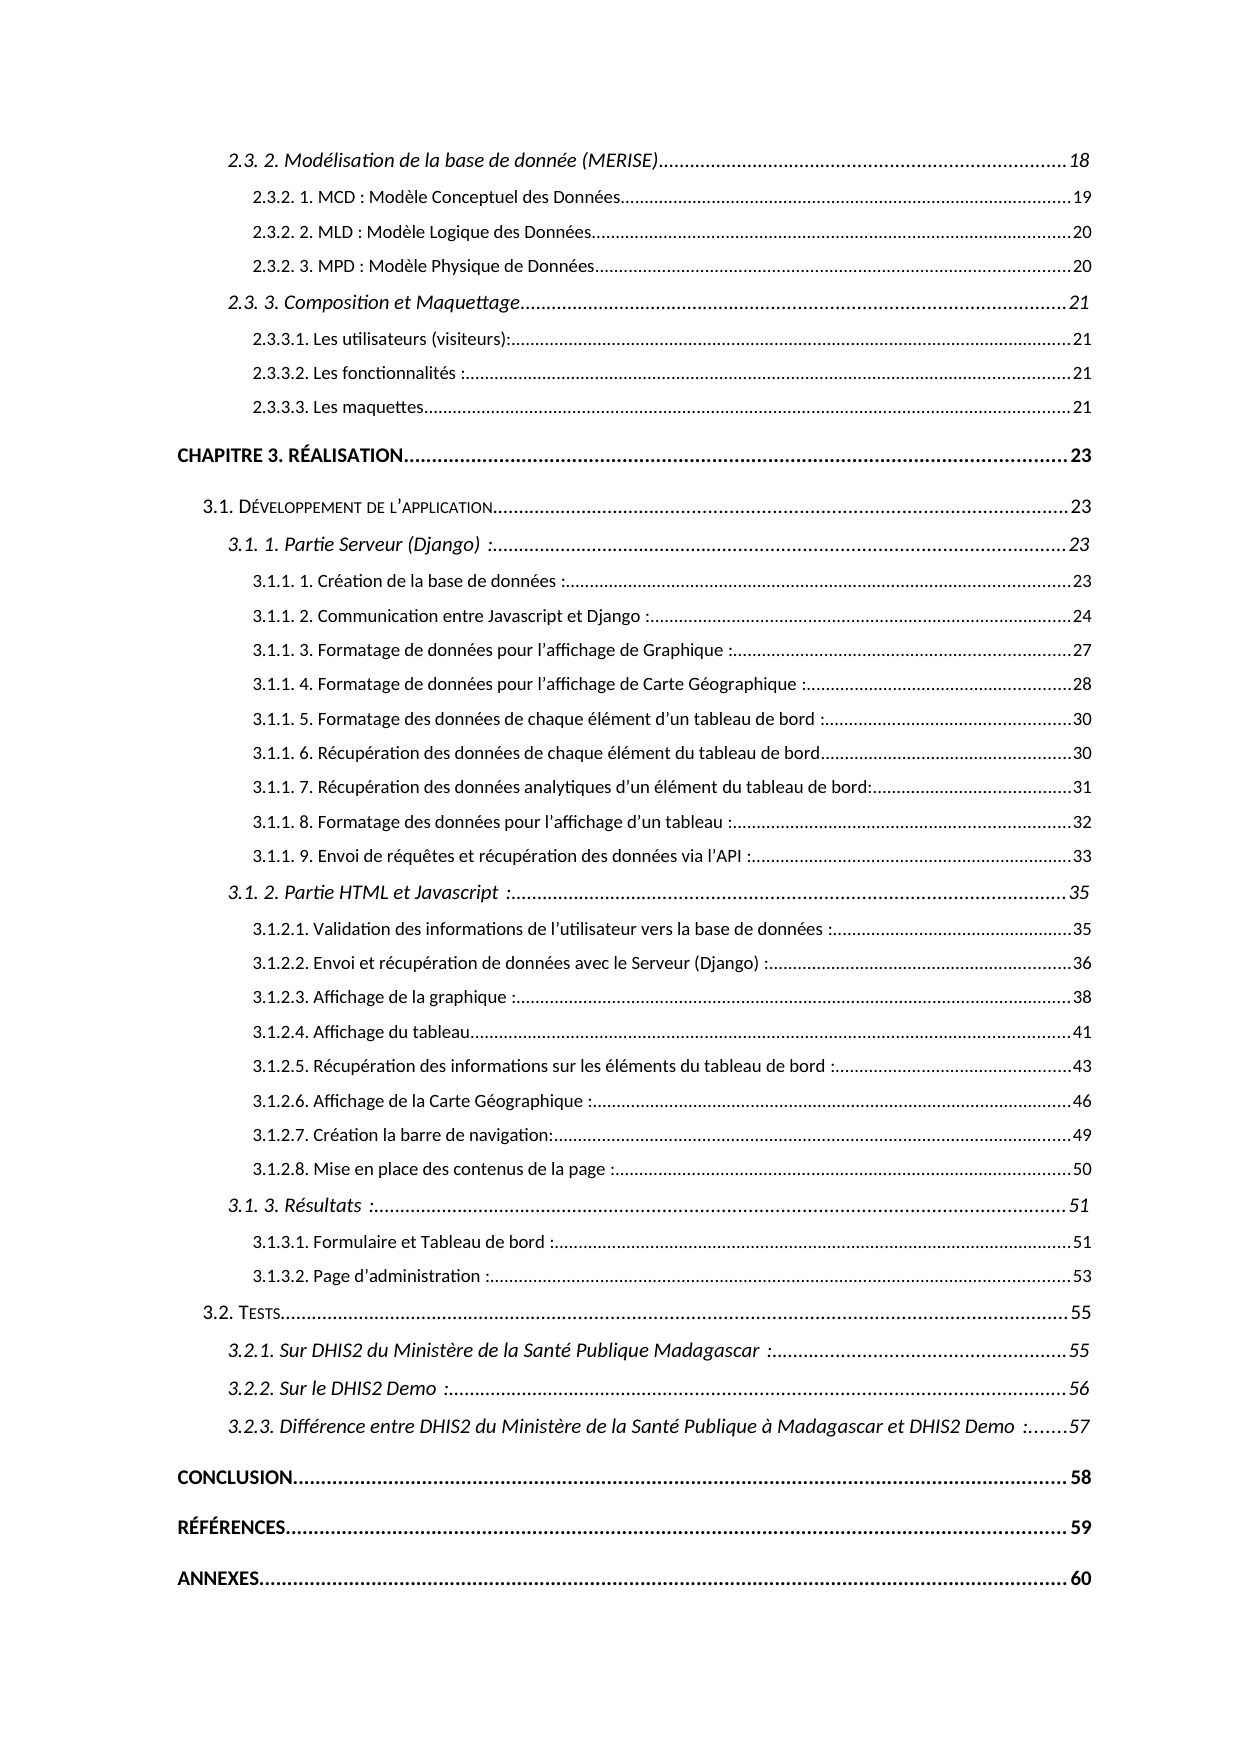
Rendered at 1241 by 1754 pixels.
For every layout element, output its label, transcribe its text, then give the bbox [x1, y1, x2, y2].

text 2.3. 3. Composition et Maquettage 21 [198, 289, 1093, 314]
text 3.2.3. Différence entre DHIS2 du Ministère de la Santé Publique à Madagascar et DHIS2 Demo : 57 [198, 1413, 1093, 1439]
text Annexes 60 [148, 1565, 1093, 1591]
text 3.1.2.3. Affichage de la graphique : 38 [223, 986, 1093, 1009]
text 2.3.2. 2. MLD : Modèle Logique des Données 20 [223, 220, 1093, 243]
text 3.1.1. 9. Envoi de réquêtes et récupération des données via l’API : 33 [223, 844, 1093, 867]
text 2.3. 2. Modélisation de la base de donnée (MERISE) 18 [198, 148, 1093, 173]
text 3.1.1. 6. Récupération des données de chaque élément du tableau de bord 30 [223, 741, 1093, 764]
text 3.1.2.5. Récupération des informations sur les éléments du tableau de bord : 43 [223, 1054, 1093, 1077]
text 2.3.3.1. Les utilisateurs (visiteurs): 21 [223, 327, 1093, 350]
text 3.1.2.7. Création la barre de navigation: 49 [223, 1123, 1093, 1146]
text 3.1. 3. Résultats : 51 [198, 1192, 1093, 1217]
text 3.1.1. 3. Formatage de données pour l’affichage de Graphique : 27 [223, 638, 1093, 661]
text 3.2. Tests 55 [173, 1299, 1093, 1324]
text 3.1.2.2. Envoi et récupération de données avec le Serveur (Django) : 36 [223, 951, 1093, 974]
text 3.1. 1. Partie Serveur (Django) : 23 [198, 531, 1093, 557]
text 3.1. 2. Partie HTML et Javascript : 35 [198, 879, 1093, 904]
text 2.3.2. 3. MPD : Modèle Physique de Données 20 [223, 254, 1093, 277]
text 3.1.1. 7. Récupération des données analytiques d’un élément du tableau de bord: 31 [223, 776, 1093, 799]
text 3.1.3.2. Page d’administration : 53 [223, 1264, 1093, 1287]
text 3.1.1. 5. Formatage des données de chaque élément d’un tableau de bord : 30 [223, 707, 1093, 730]
text Chapitre 3. Réalisation 23 [148, 443, 1093, 468]
text 3.1.2.8. Mise en place des contenus de la page : 50 [223, 1158, 1093, 1181]
text 3.1.2.4. Affichage du tableau 41 [223, 1020, 1093, 1043]
text Conclusion 58 [148, 1464, 1093, 1489]
text 3.1.3.1. Formulaire et Tableau de bord : 51 [223, 1230, 1093, 1253]
text 2.3.3.3. Les maquettes 21 [223, 396, 1093, 419]
text 3.1.1. 8. Formatage des données pour l’affichage d’un tableau : 32 [223, 810, 1093, 833]
text 3.1. Développement de l’application 23 [173, 493, 1093, 519]
text 3.1.1. 1. Création de la base de données : 23 [223, 569, 1093, 592]
text 3.1.2.1. Validation des informations de l’utilisateur vers la base de données : 35 [223, 917, 1093, 940]
text 3.1.2.6. Affichage de la Carte Géographique : 46 [223, 1089, 1093, 1112]
text 3.2.2. Sur le DHIS2 Demo : 56 [198, 1375, 1093, 1401]
text 3.2.1. Sur DHIS2 du Ministère de la Santé Publique Madagascar : 55 [198, 1337, 1093, 1362]
text 3.1.1. 2. Communication entre Javascript et Django : 24 [223, 604, 1093, 627]
text Références 59 [148, 1514, 1093, 1540]
text 2.3.3.2. Les fonctionnalités : 21 [223, 361, 1093, 384]
text 3.1.1. 4. Formatage de données pour l’affichage de Carte Géographique : 28 [223, 673, 1093, 696]
text 2.3.2. 1. MCD : Modèle Conceptuel des Données 19 [223, 186, 1093, 209]
